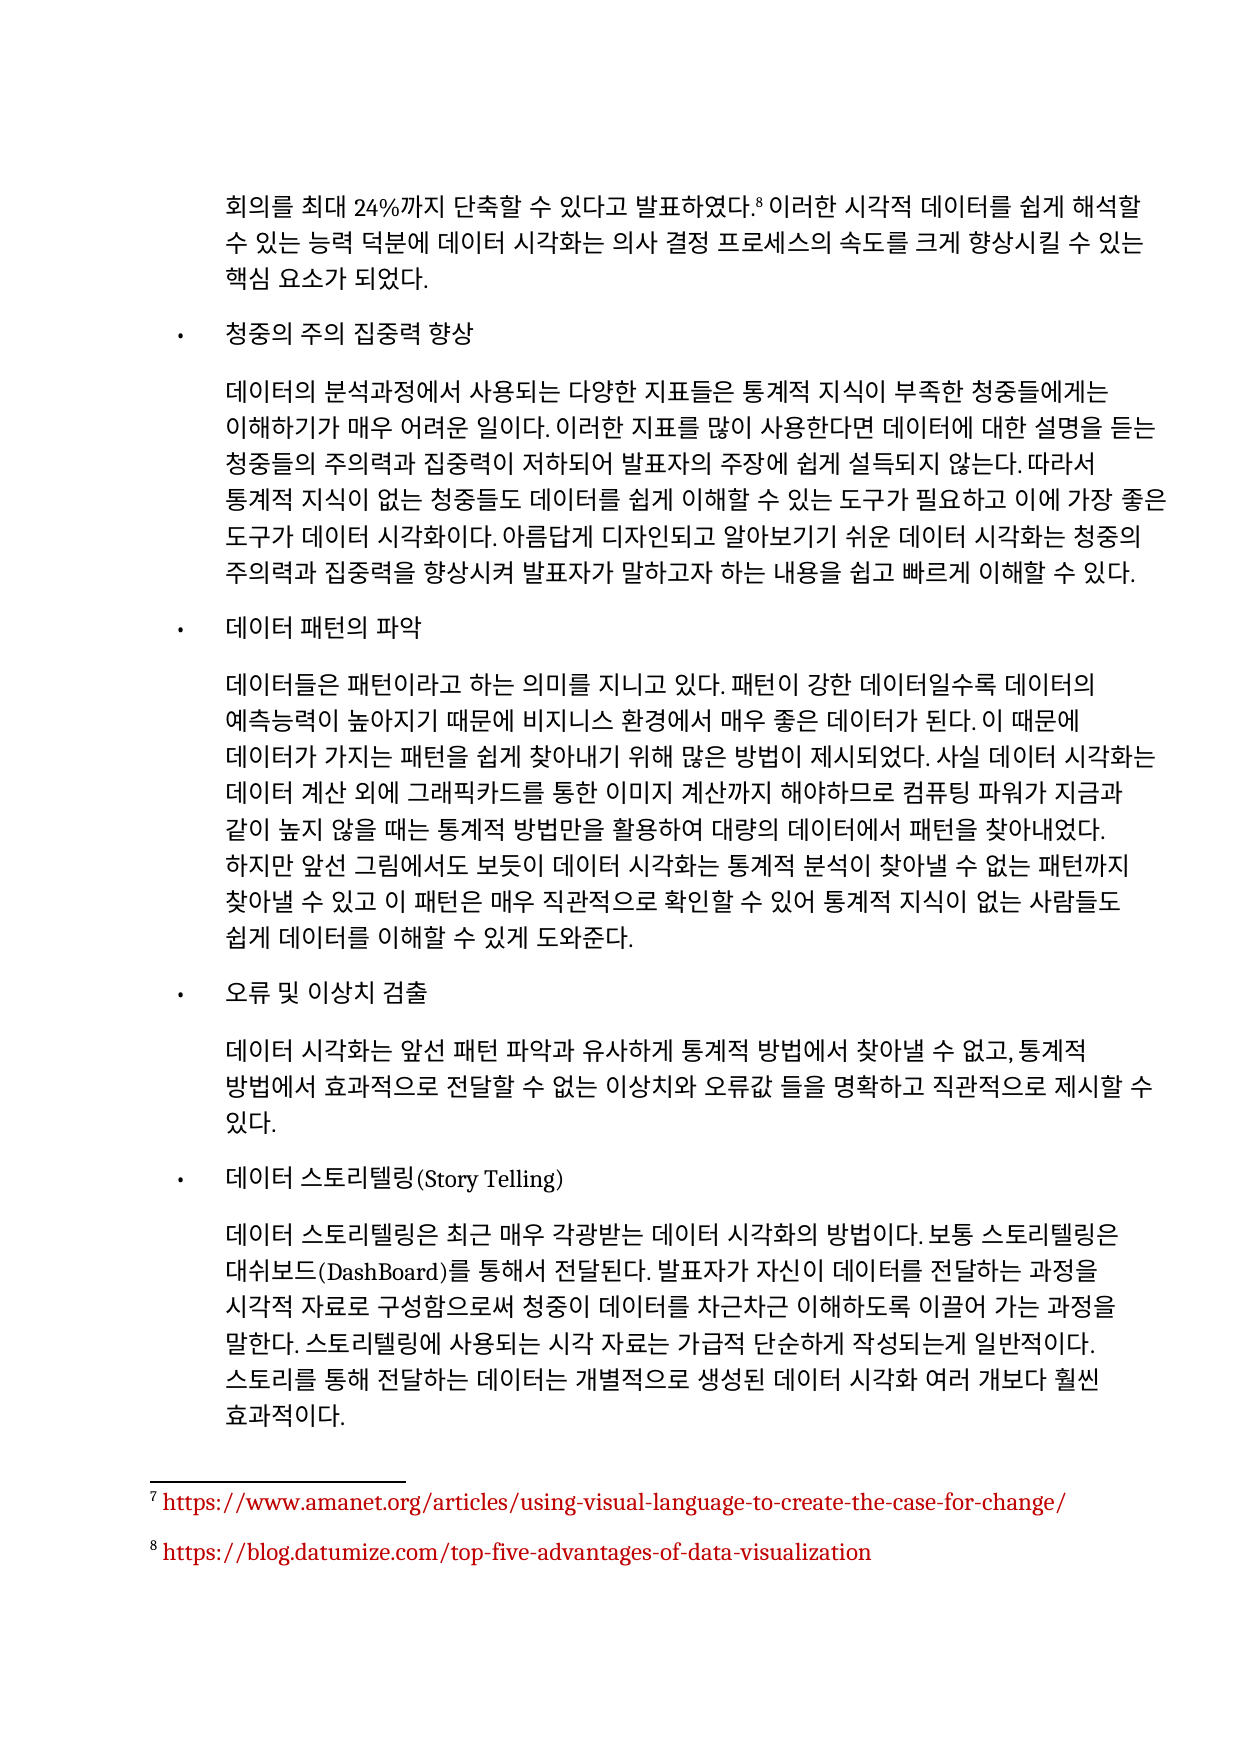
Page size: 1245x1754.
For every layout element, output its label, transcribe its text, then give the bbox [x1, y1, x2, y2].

list 데이터의 분석과정에서 사용되는 다양한 지표들은 통계적 지식이 부족한 청중들에게는 이해하기가 매우 어려운 일이다. 이러한 지표를 많이 사용한다면 데이터에 대한 설명을 듣는 청중들의 주의력과 집중력이 저하되어 발표자의 주장에 쉽게 설득되지 않는다. 따라서 통계적 지식이 없는 청중들도 데이터를 쉽게 이해할 수 있는 도구가 필요하고 이에 가장 좋은 도구가 데이터 시각화이다. 아름답게 디자인되고 알아보기기 쉬운 데이터 시각화는 청중의 주의력과 집중력을 향상시켜 발표자가 말하고자 하는 내용을 쉽고 빠르게 이해할 수 있다. [175, 372, 1170, 589]
list 데이터 패턴의 파악 [175, 610, 1170, 644]
list 데이터 스토리텔링(Story Telling) [175, 1161, 1170, 1194]
list 청중의 주의 집중력 향상 [175, 317, 1170, 351]
list 데이터 시각화는 앞선 패턴 파악과 유사하게 통계적 방법에서 찾아낼 수 없고, 통계적 방법에서 효과적으로 전달할 수 없는 이상치와 오류값 들을 명확하고 직관적으로 제시할 수 있다. [175, 1031, 1170, 1140]
list 데이터들은 패턴이라고 하는 의미를 지니고 있다. 패턴이 강한 데이터일수록 데이터의 예측능력이 높아지기 때문에 비지니스 환경에서 매우 좋은 데이터가 된다. 이 때문에 데이터가 가지는 패턴을 쉽게 찾아내기 위해 많은 방법이 제시되었다. 사실 데이터 시각화는 데이터 계산 외에 그래픽카드를 통한 이미지 계산까지 해야하므로 컴퓨팅 파워가 지금과 같이 높지 않을 때는 통계적 방법만을 활용하여 대량의 데이터에서 패턴을 찾아내었다. 하지만 앞선 그림에서도 보듯이 데이터 시각화는 통계적 분석이 찾아낼 수 없는 패턴까지 찾아낼 수 있고 이 패턴은 매우 직관적으로 확인할 수 있어 통계적 지식이 없는 사람들도 쉽게 데이터를 이해할 수 있게 도와준다. [175, 665, 1170, 955]
list 데이터 스토리텔링은 최근 매우 각광받는 데이터 시각화의 방법이다. 보통 스토리텔링은 대쉬보드(DashBoard)를 통해서 전달된다. 발표자가 자신이 데이터를 전달하는 과정을 시각적 자료로 구성함으로써 청중이 데이터를 차근차근 이해하도록 이끌어 가는 과정을 말한다. 스토리텔링에 사용되는 시각 자료는 가급적 단순하게 작성되는게 일반적이다. 스토리를 통해 전달하는 데이터는 개별적으로 생성된 데이터 시각화 여러 개보다 훨씬 효과적이다. [175, 1215, 1170, 1433]
list 오류 및 이상치 검출 [175, 976, 1170, 1010]
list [175, 187, 1170, 296]
